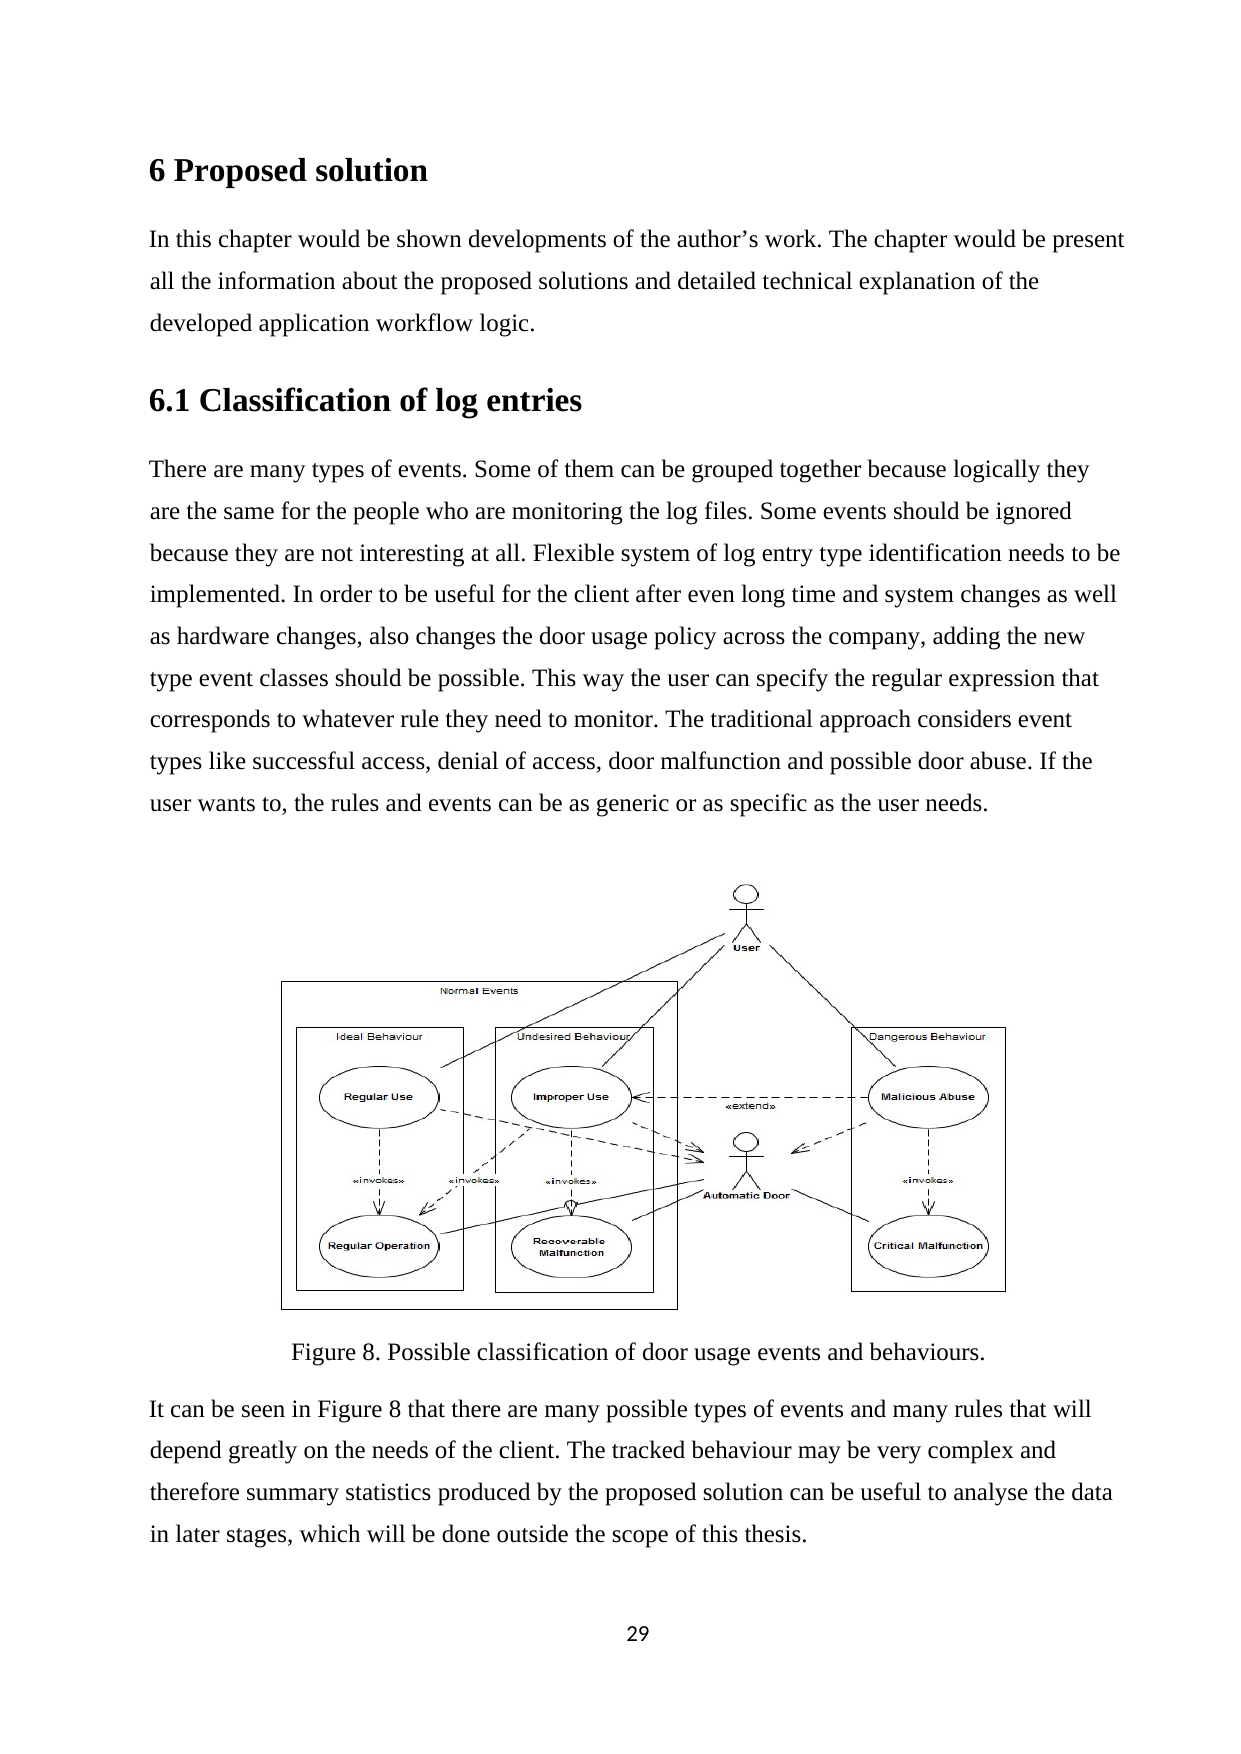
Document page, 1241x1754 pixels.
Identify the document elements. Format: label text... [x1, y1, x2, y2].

text There are many types of events. Some of them can be grouped together because logically they are the same for the people who are monitoring the log files. Some events should be ignored because they are not interesting at all. Flexible system of log entry type identification needs to be implemented. In order to be useful for the client after even long time and system changes as well as hardware changes, also changes the door usage policy across the company, adding the new type event classes should be possible. This way the user can specify the regular expression that corresponds to whatever rule they need to monitor. The traditional approach considers event types like successful access, denial of access, door malfunction and possible door abuse. If the user wants to, the rules and events can be as generic or as specific as the user needs. [148, 454, 1125, 817]
picture [265, 858, 1024, 1312]
subtitle 6 Proposed solution [148, 150, 1127, 188]
text It can be seen in Figure 8 that there are many possible types of events and many rules that will depend greatly on the needs of the client. The tracked behaviour may be very complex and therefore summary statistics produced by the proposed solution can be useful to analyse the data in later stages, which will be done outside the scope of this thesis. [148, 1394, 1125, 1547]
subtitle 6.1 Classification of log entries [148, 380, 1127, 418]
text In this chapter would be shown developments of the author’s work. The chapter would be present all the information about the proposed solutions and detailed technical explanation of the developed application workflow logic. [148, 224, 1125, 336]
text Figure 8. Possible classification of door usage events and behaviours. [150, 1337, 1127, 1366]
